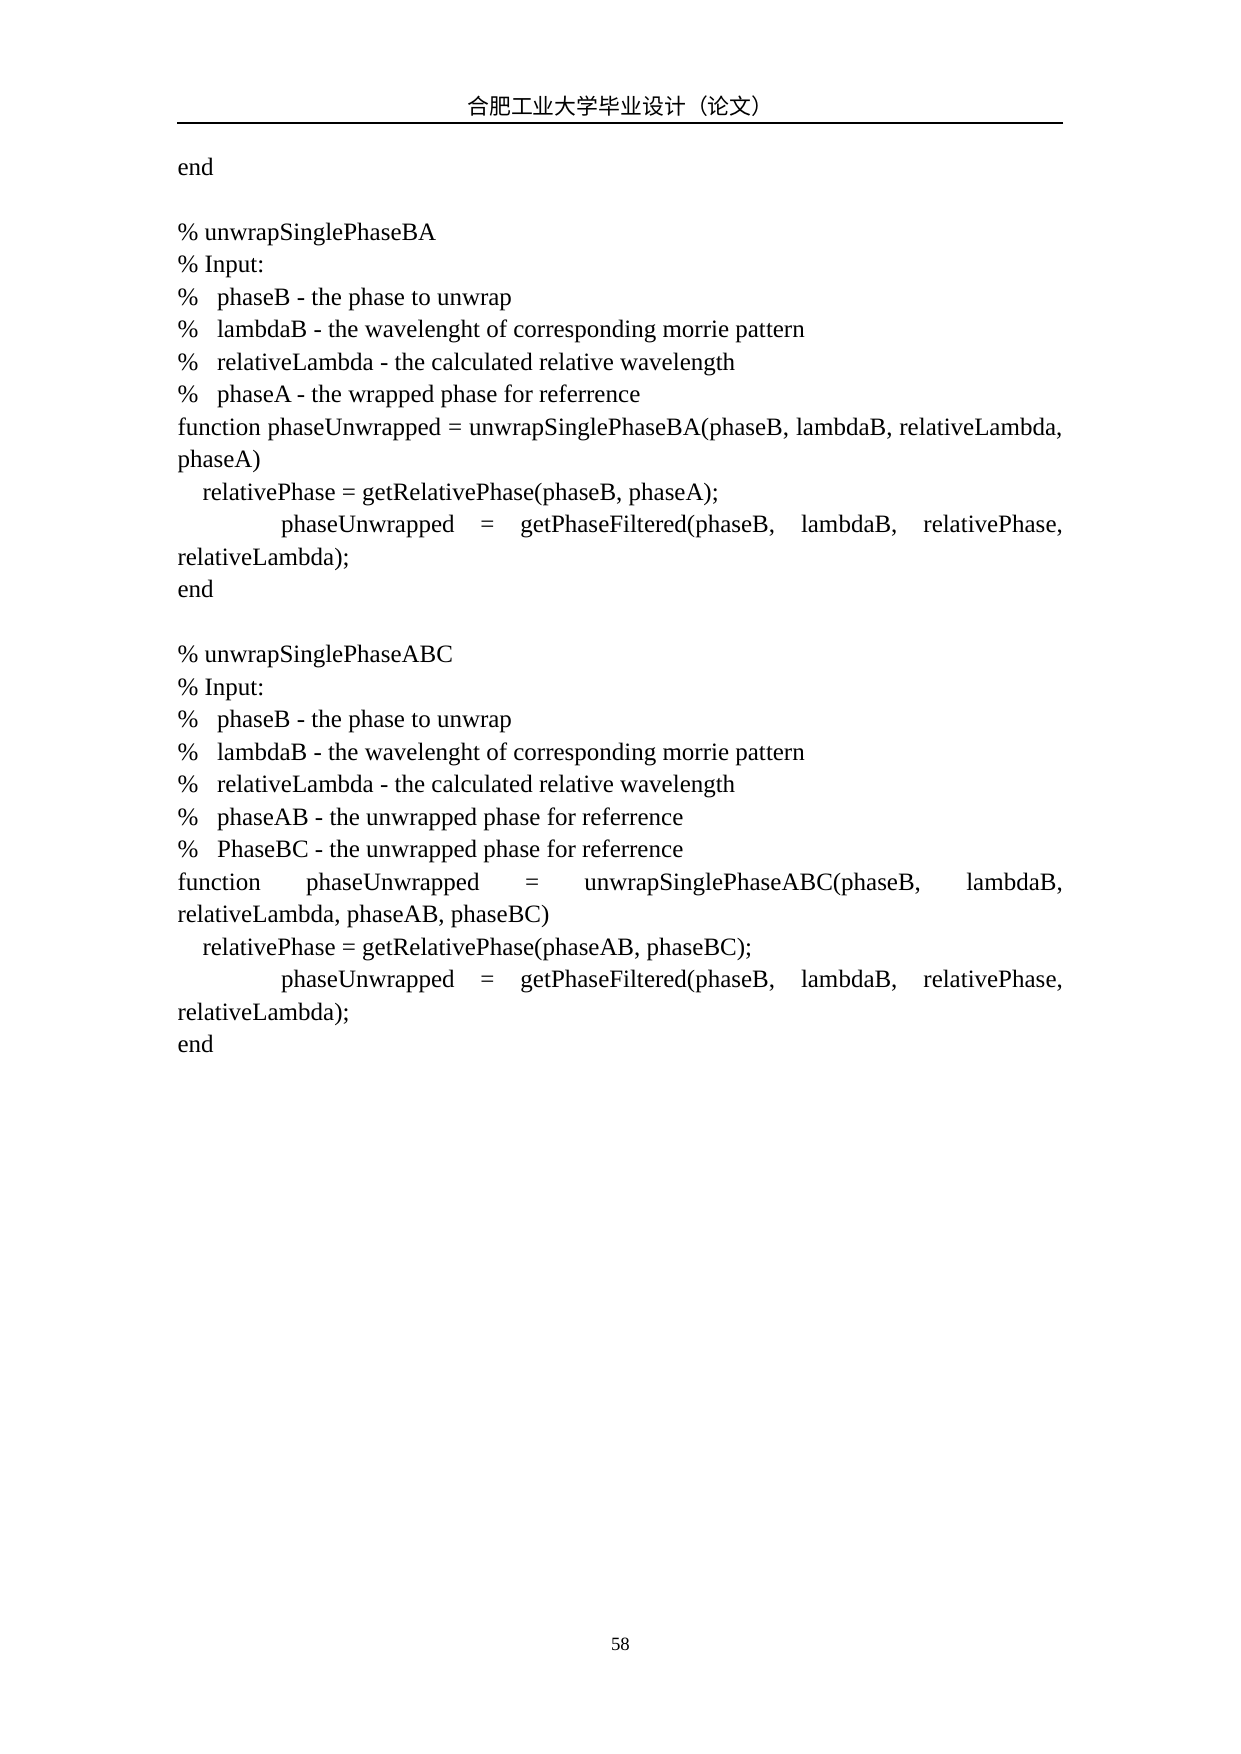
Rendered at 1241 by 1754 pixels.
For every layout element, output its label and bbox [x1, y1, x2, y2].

text [177, 150, 1063, 1060]
